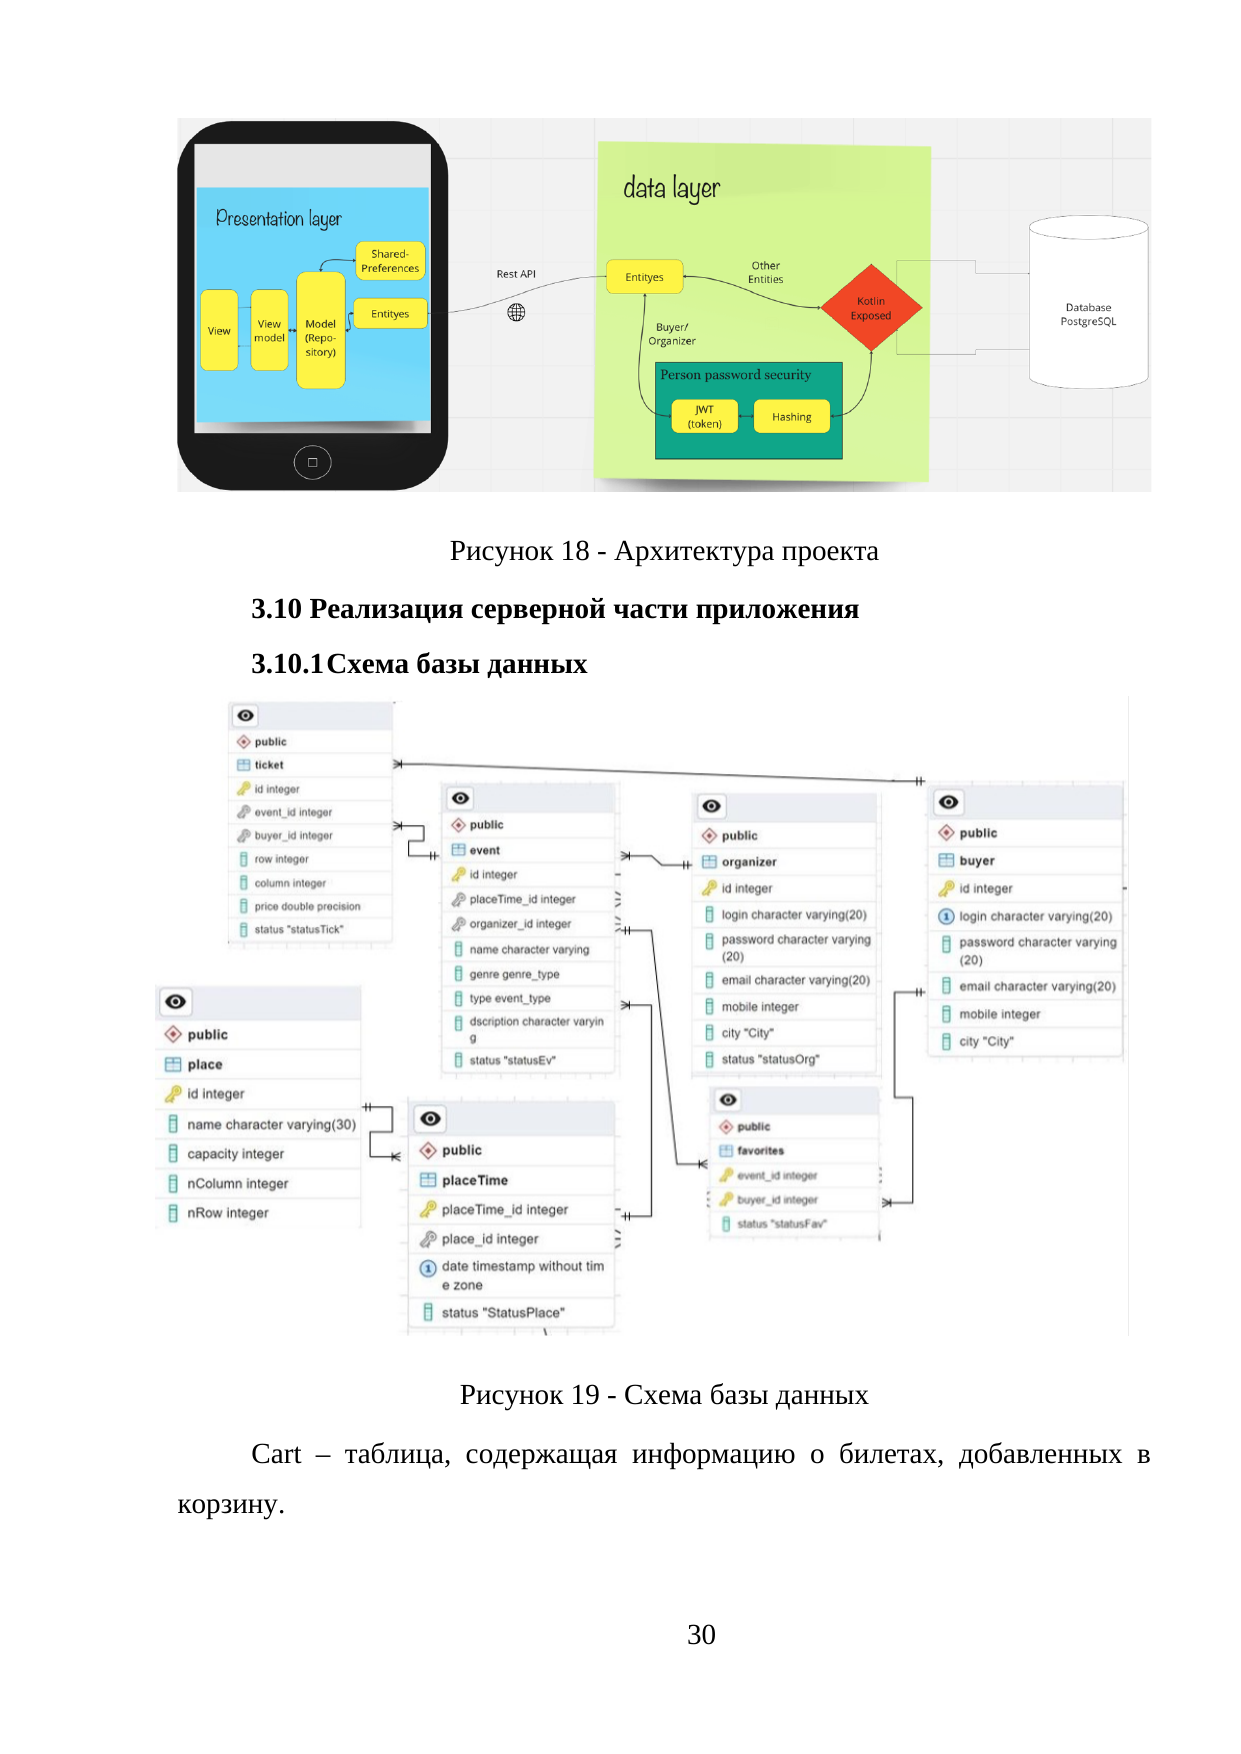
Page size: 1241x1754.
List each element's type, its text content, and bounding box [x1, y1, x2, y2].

subtitle 3.10 Реализация серверной части приложения [177, 592, 1152, 625]
text Рисунок 19 - Схема базы данных [177, 1377, 1152, 1411]
subtitle Схема базы данных [251, 646, 1152, 680]
text Рисунок 18 - Архитектура проекта [177, 533, 1152, 567]
text Cart – таблица, содержащая информацию о билетах, добавленных в корзину. [177, 1436, 1152, 1520]
picture [155, 696, 1130, 1336]
picture [177, 118, 1152, 492]
